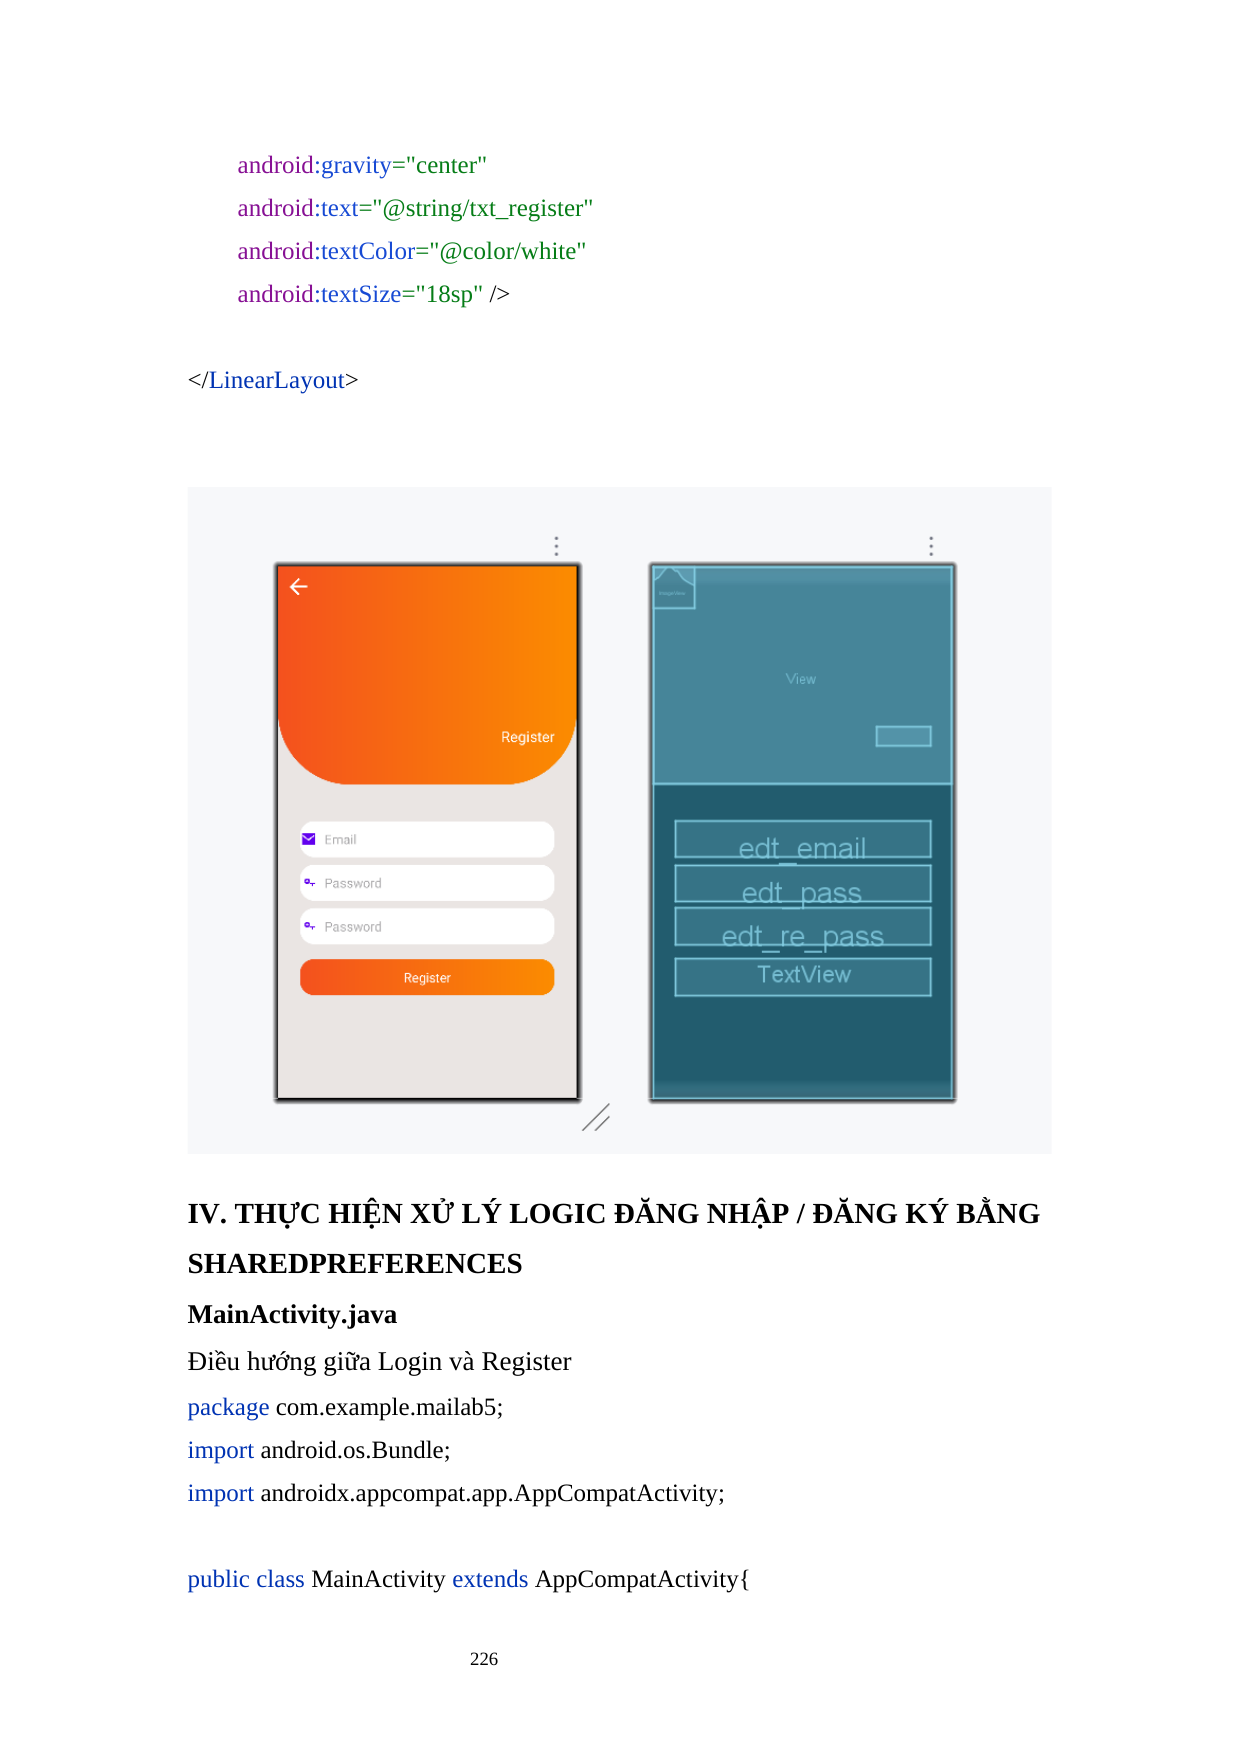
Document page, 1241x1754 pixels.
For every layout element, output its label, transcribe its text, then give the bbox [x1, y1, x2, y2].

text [187, 1392, 1053, 1593]
picture [187, 487, 1052, 1154]
text Điều hướng giữa Login và Register [187, 1345, 1053, 1376]
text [187, 150, 1053, 445]
subtitle IV. THỰC HIỆN XỬ LÝ LOGIC ĐĂNG NHẬP / ĐĂNG KÝ BẰNG SHAREDPREFERENCES [187, 1196, 1053, 1280]
text MainActivity.java [187, 1298, 1053, 1330]
